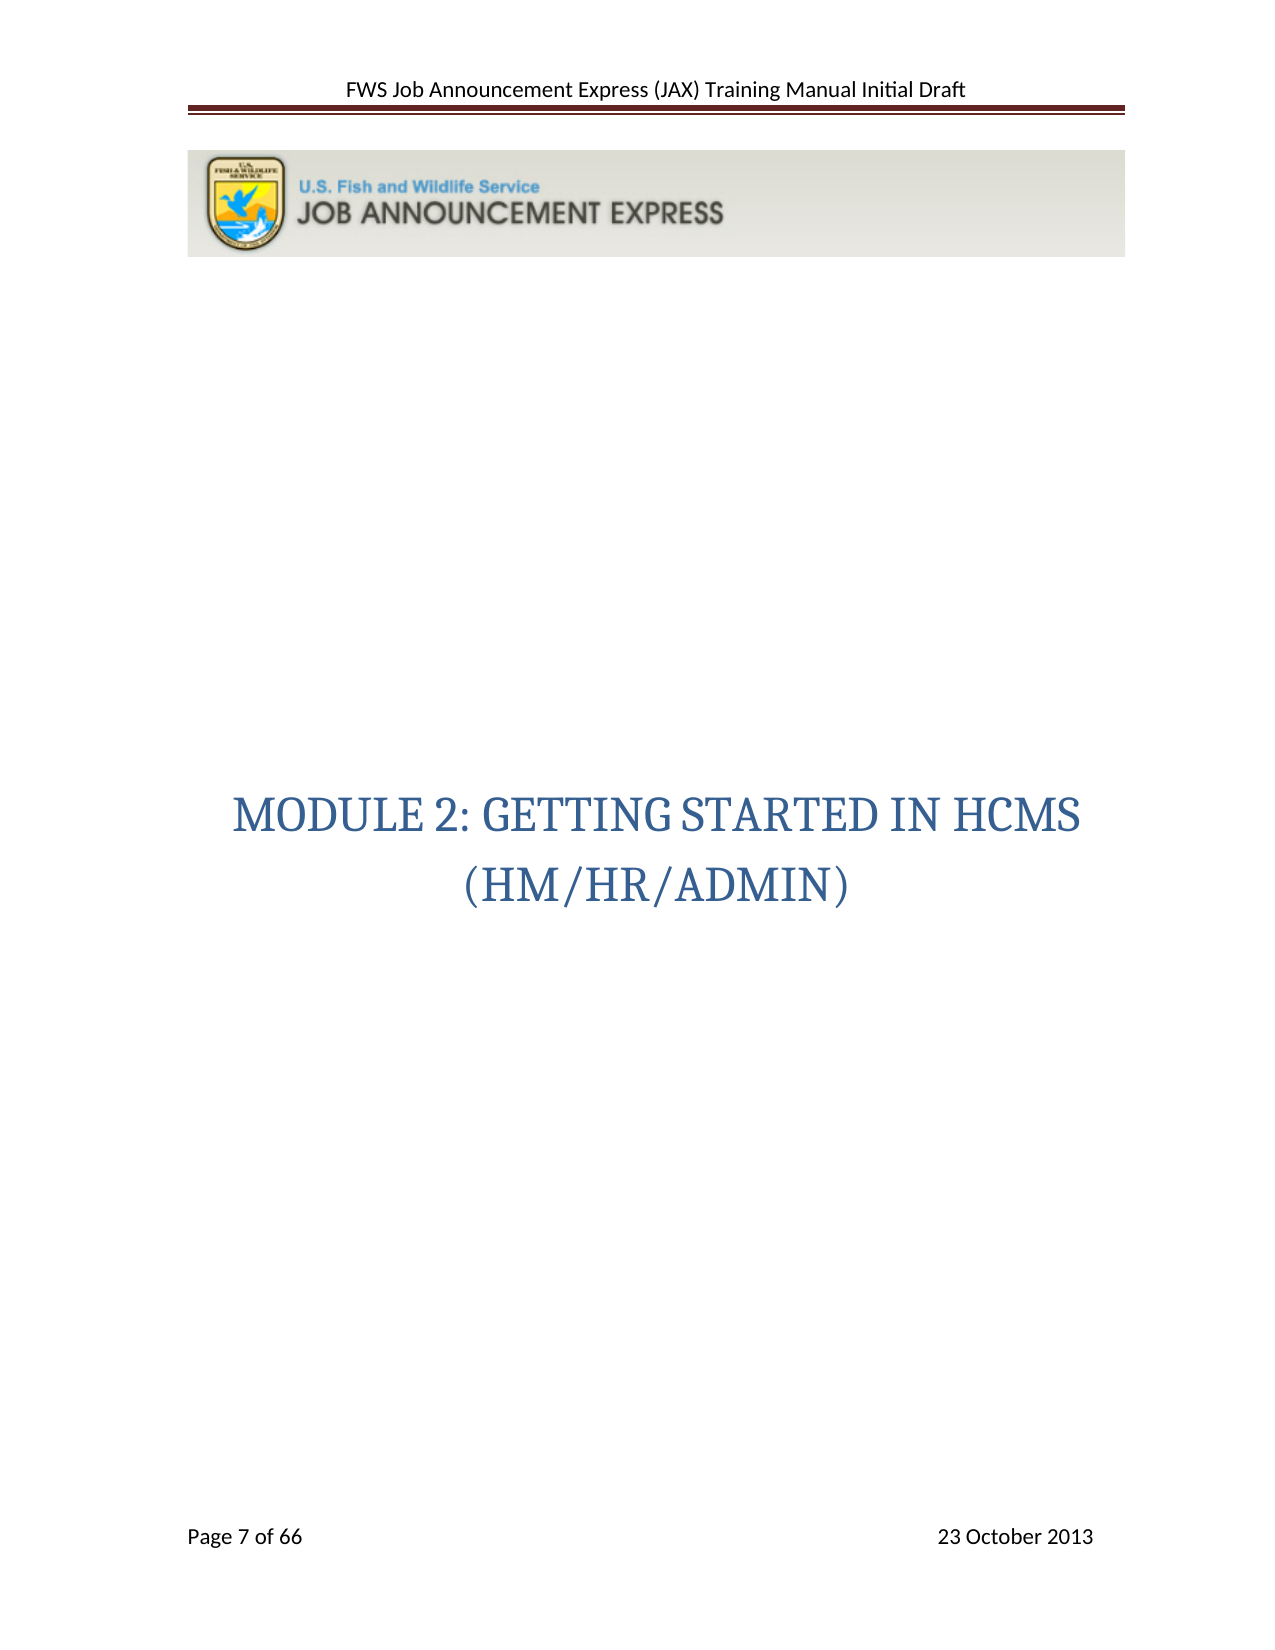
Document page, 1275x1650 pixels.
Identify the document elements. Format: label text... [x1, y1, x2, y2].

subtitle MODULE 2: GETTING STARTED IN HCMS [187, 786, 1125, 843]
picture [187, 150, 1125, 257]
subtitle (HM/HR/ADMIN) [187, 856, 1125, 914]
